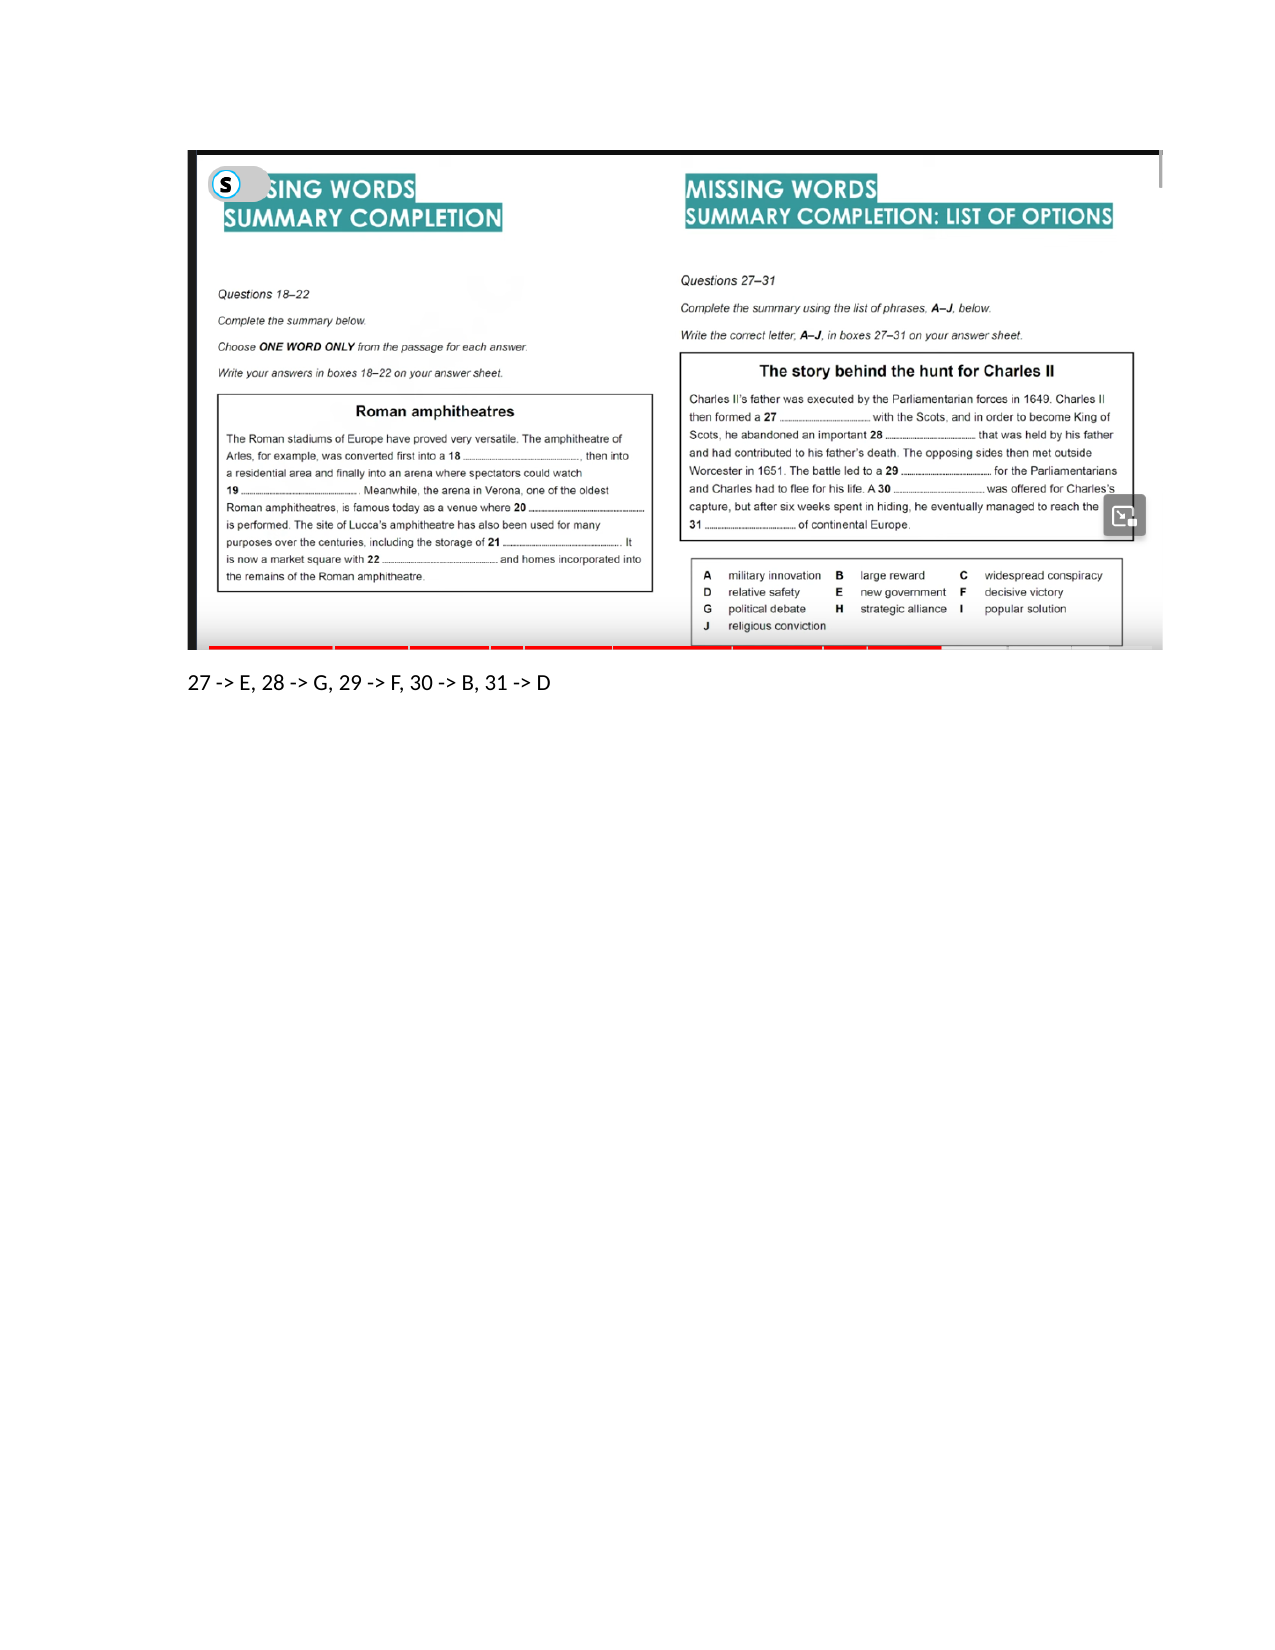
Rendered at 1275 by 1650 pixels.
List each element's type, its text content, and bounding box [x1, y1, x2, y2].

picture [187, 150, 1163, 650]
text 27 -> E, 28 -> G, 29 -> F, 30 -> B, 31 -> D [187, 668, 1125, 697]
